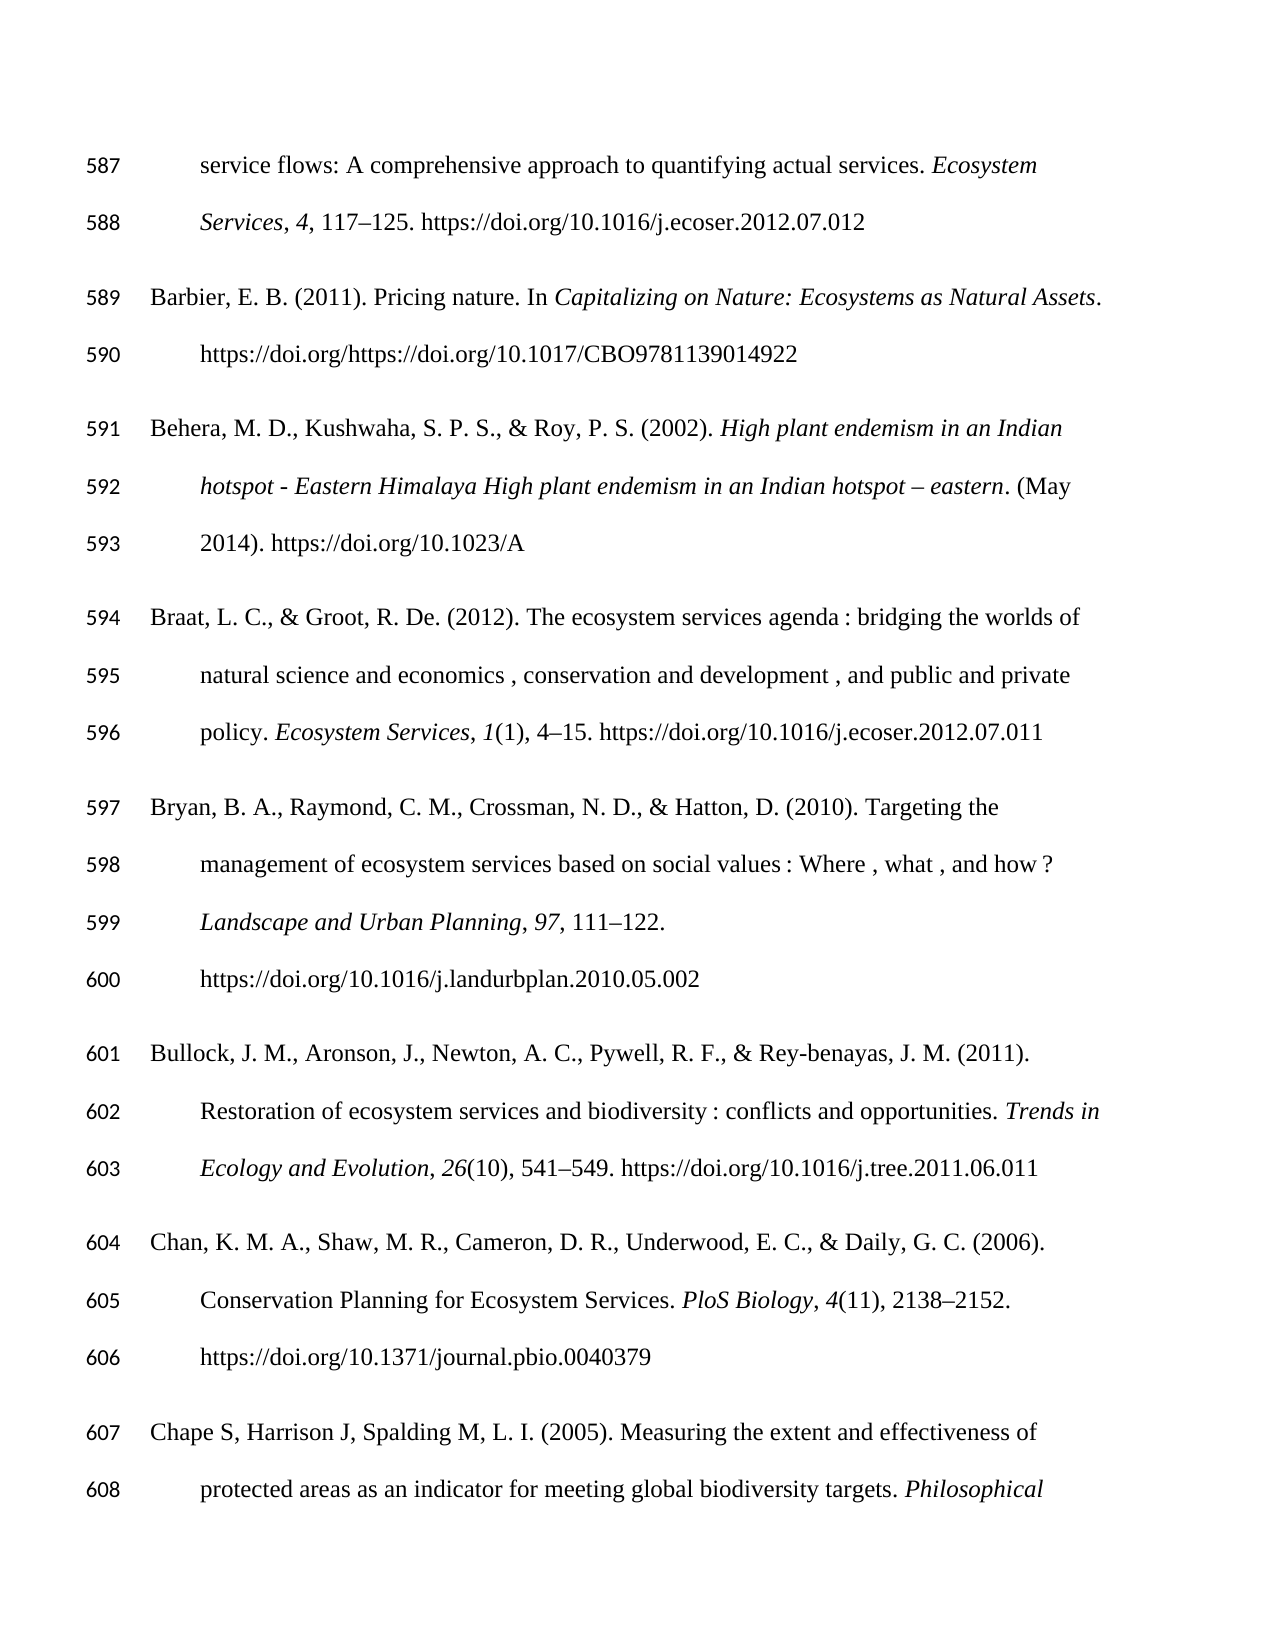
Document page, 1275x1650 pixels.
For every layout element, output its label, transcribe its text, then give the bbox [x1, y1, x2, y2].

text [150, 1417, 1125, 1503]
text Behera, M. D., Kushwaha, S. P. S., & Roy, P. S. (2002). High plant endemism in an Indian hotspot - Eastern Himalaya High plant endemism in an Indian hotspot – eastern. (May 2014). https://doi.org/10.1023/A [150, 413, 1125, 557]
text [150, 150, 1125, 236]
text Braat, L. C., & Groot, R. De. (2012). The ecosystem services agenda : bridging the worlds of natural science and economics , conservation and development , and public and private policy. Ecosystem Services, 1(1), 4–15. https://doi.org/10.1016/j.ecoser.2012.07.011 [150, 602, 1125, 746]
text Barbier, E. B. (2011). Pricing nature. In Capitalizing on Nature: Ecosystems as Natural Assets. https://doi.org/https://doi.org/10.1017/CBO9781139014922 [150, 282, 1125, 368]
text Chan, K. M. A., Shaw, M. R., Cameron, D. R., Underwood, E. C., & Daily, G. C. (2006). Conservation Planning for Ecosystem Services. PloS Biology, 4(11), 2138–2152. https://doi.org/10.1371/journal.pbio.0040379 [150, 1227, 1125, 1371]
text Bryan, B. A., Raymond, C. M., Crossman, N. D., & Hatton, D. (2010). Targeting the management of ecosystem services based on social values : Where , what , and how ? Landscape and Urban Planning, 97, 111–122. https://doi.org/10.1016/j.landurbplan.2010.05.002 [150, 792, 1125, 993]
text Bullock, J. M., Aronson, J., Newton, A. C., Pywell, R. F., & Rey-benayas, J. M. (2011). Restoration of ecosystem services and biodiversity : conflicts and opportunities. Trends in Ecology and Evolution, 26(10), 541–549. https://doi.org/10.1016/j.tree.2011.06.011 [150, 1038, 1125, 1182]
